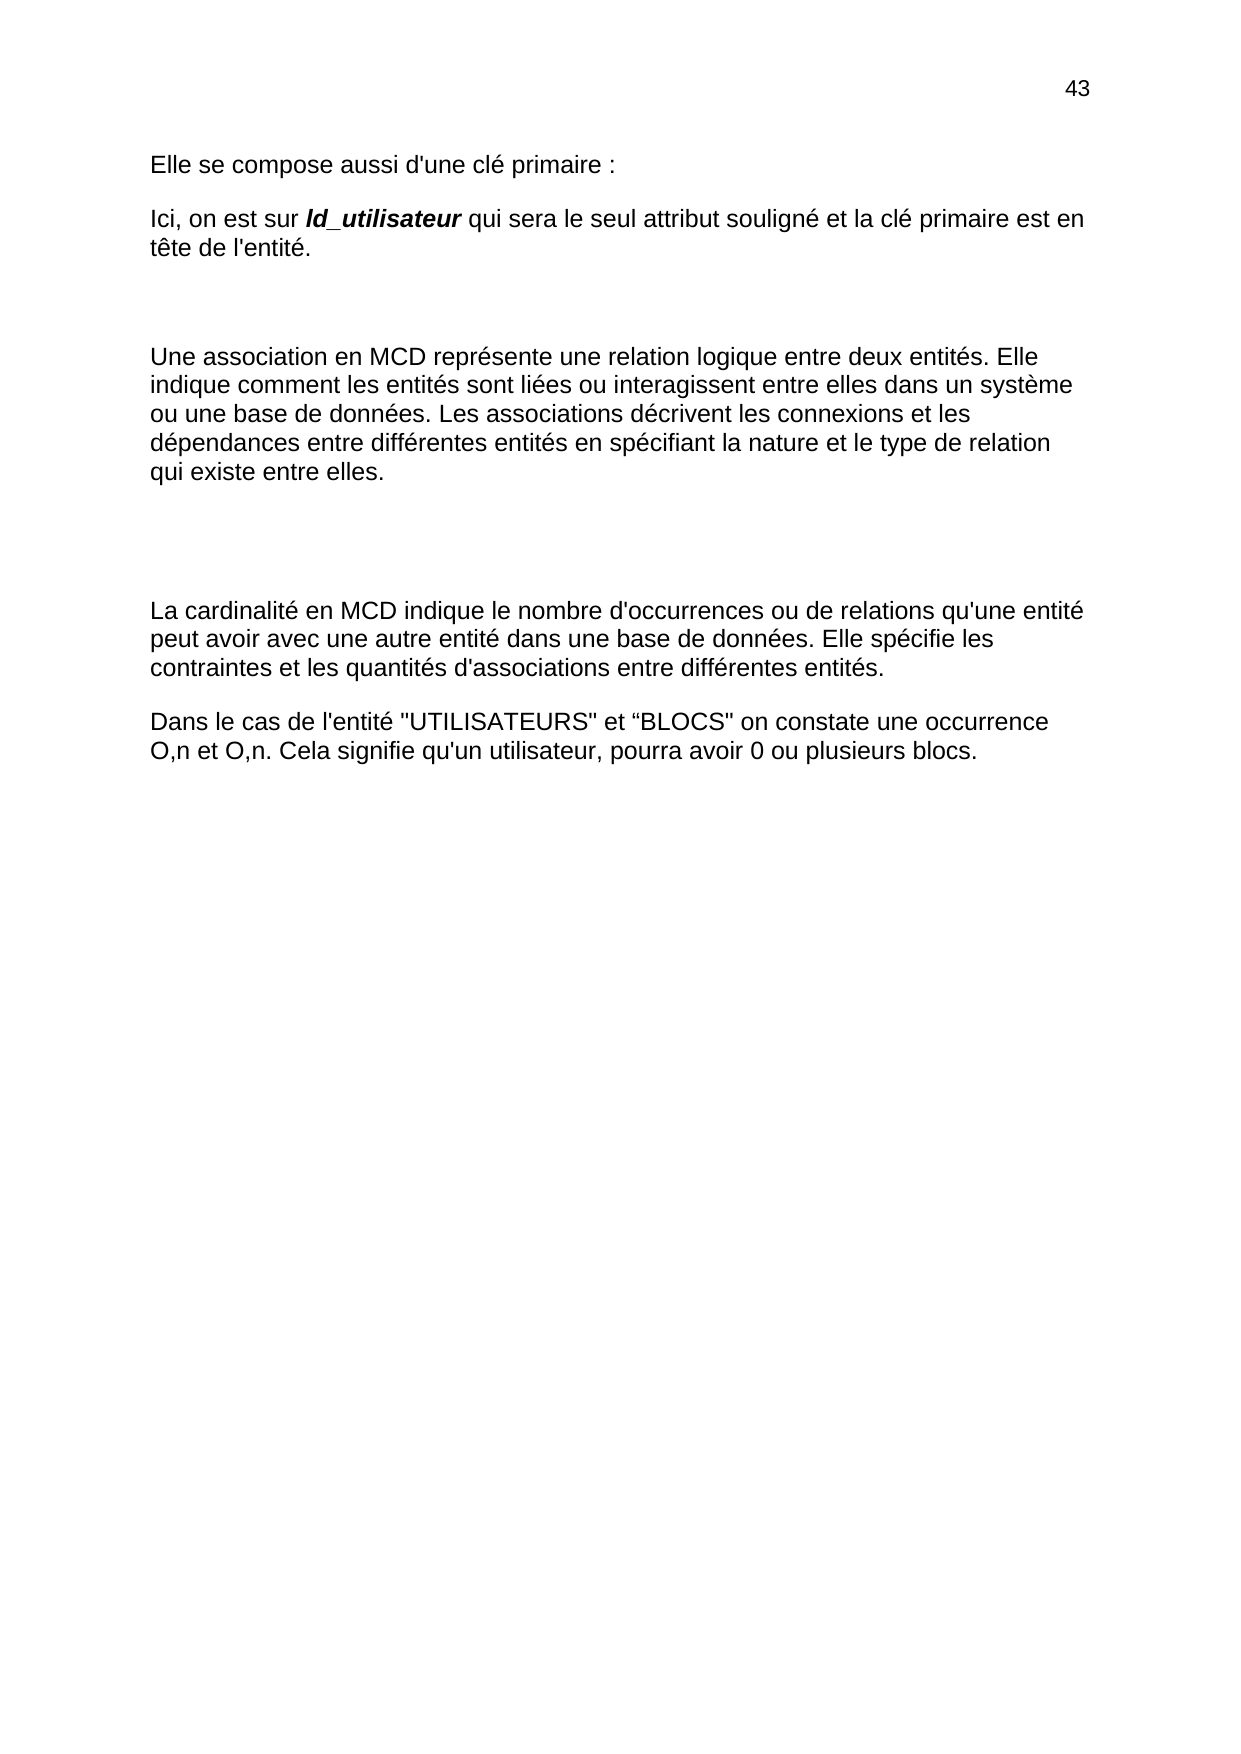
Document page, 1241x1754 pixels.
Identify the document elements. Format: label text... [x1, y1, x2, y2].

text Ici, on est sur ld_utilisateur qui sera le seul attribut souligné et la clé primaire est en tête de l'entité. [150, 204, 1090, 261]
text Une association en MCD représente une relation logique entre deux entités. Elle indique comment les entités sont liées ou interagissent entre elles dans un système ou une base de données. Les associations décrivent les connexions et les dépendances entre différentes entités en spécifiant la nature et le type de relation qui existe entre elles. [150, 341, 1090, 485]
text Elle se compose aussi d'une clé primaire : [150, 150, 1090, 179]
text Dans le cas de l'entité "UTILISATEURS" et “BLOCS" on constate une occurrence O,n et O,n. Cela signifie qu'un utilisateur, pourra avoir 0 ou plusieurs blocs. [150, 707, 1090, 764]
text La cardinalité en MCD indique le nombre d'occurrences ou de relations qu'une entité peut avoir avec une autre entité dans une base de données. Elle spécifie les contraintes et les quantités d'associations entre différentes entités. [150, 596, 1090, 682]
